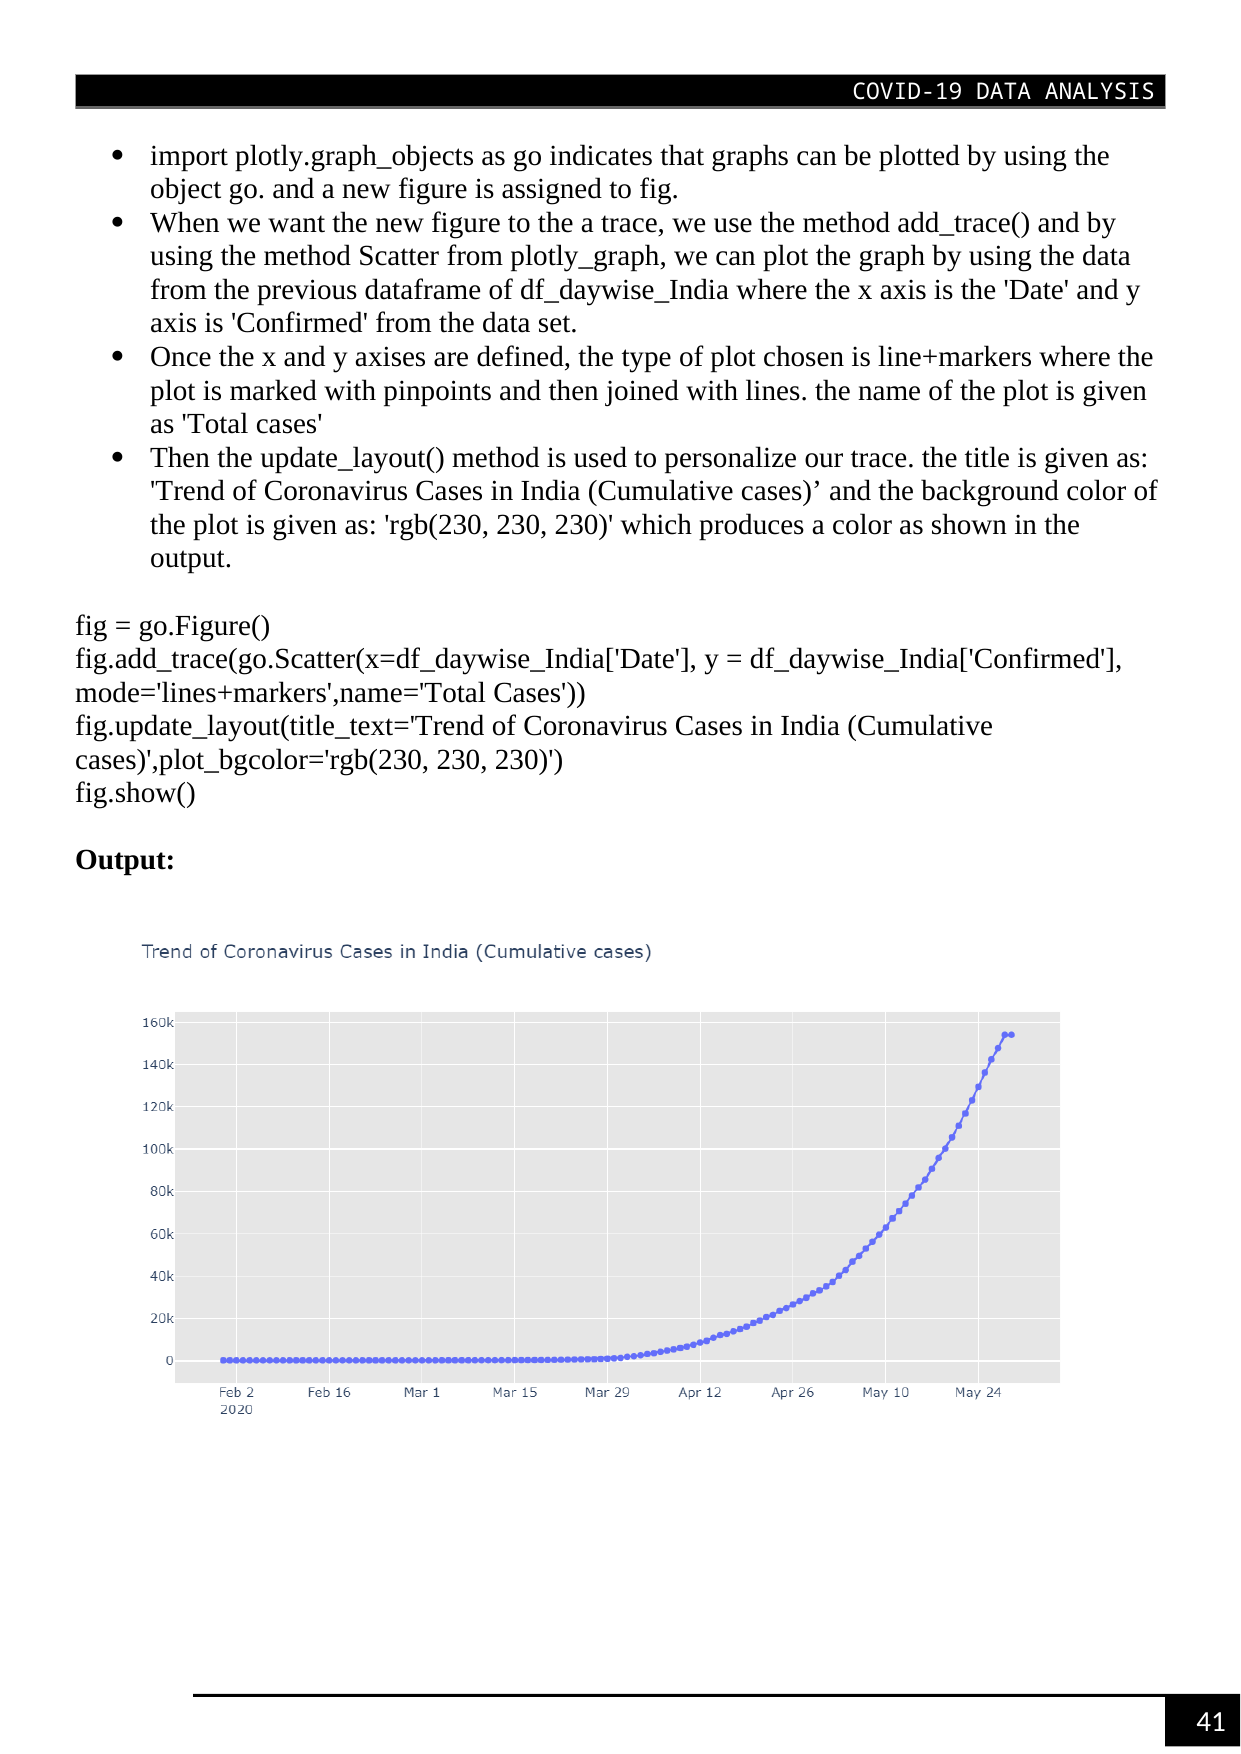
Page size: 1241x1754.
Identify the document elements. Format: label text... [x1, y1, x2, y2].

text fig = go.Figure() [75, 608, 1165, 641]
text fig.show() [75, 775, 1165, 809]
list When we want the new figure to the a trace, we use the method add_trace() and by using the method Scatter from plotly_graph, we can plot the graph by using the data from the previous dataframe of df_daywise_India where the x axis is the 'Date' and y axis is 'Confirmed' from the data set. [112, 205, 1165, 339]
list Once the x and y axises are defined, the type of plot chosen is line+markers where the plot is marked with pinpoints and then joined with lines. the name of the plot is given as 'Total cases' [112, 339, 1165, 440]
text Output: [75, 809, 1165, 876]
text fig.add_trace(go.Scatter(x=df_daywise_India['Date'], y = df_daywise_India['Confirmed'], mode='lines+markers',name='Total Cases')) [75, 641, 1165, 708]
list Then the update_layout() method is used to personalize our trace. the title is given as: 'Trend of Coronavirus Cases in India (Cumulative cases)’ and the background color of the plot is given as: 'rgb(230, 230, 230)' which produces a color as shown in the output. [112, 440, 1165, 574]
picture [75, 903, 1111, 1438]
list import plotly.graph_objects as go indicates that graphs can be plotted by using the object go. and a new figure is assigned to fig. [112, 138, 1165, 205]
text fig.update_layout(title_text='Trend of Coronavirus Cases in India (Cumulative cases)',plot_bgcolor='rgb(230, 230, 230)') [75, 708, 1165, 775]
